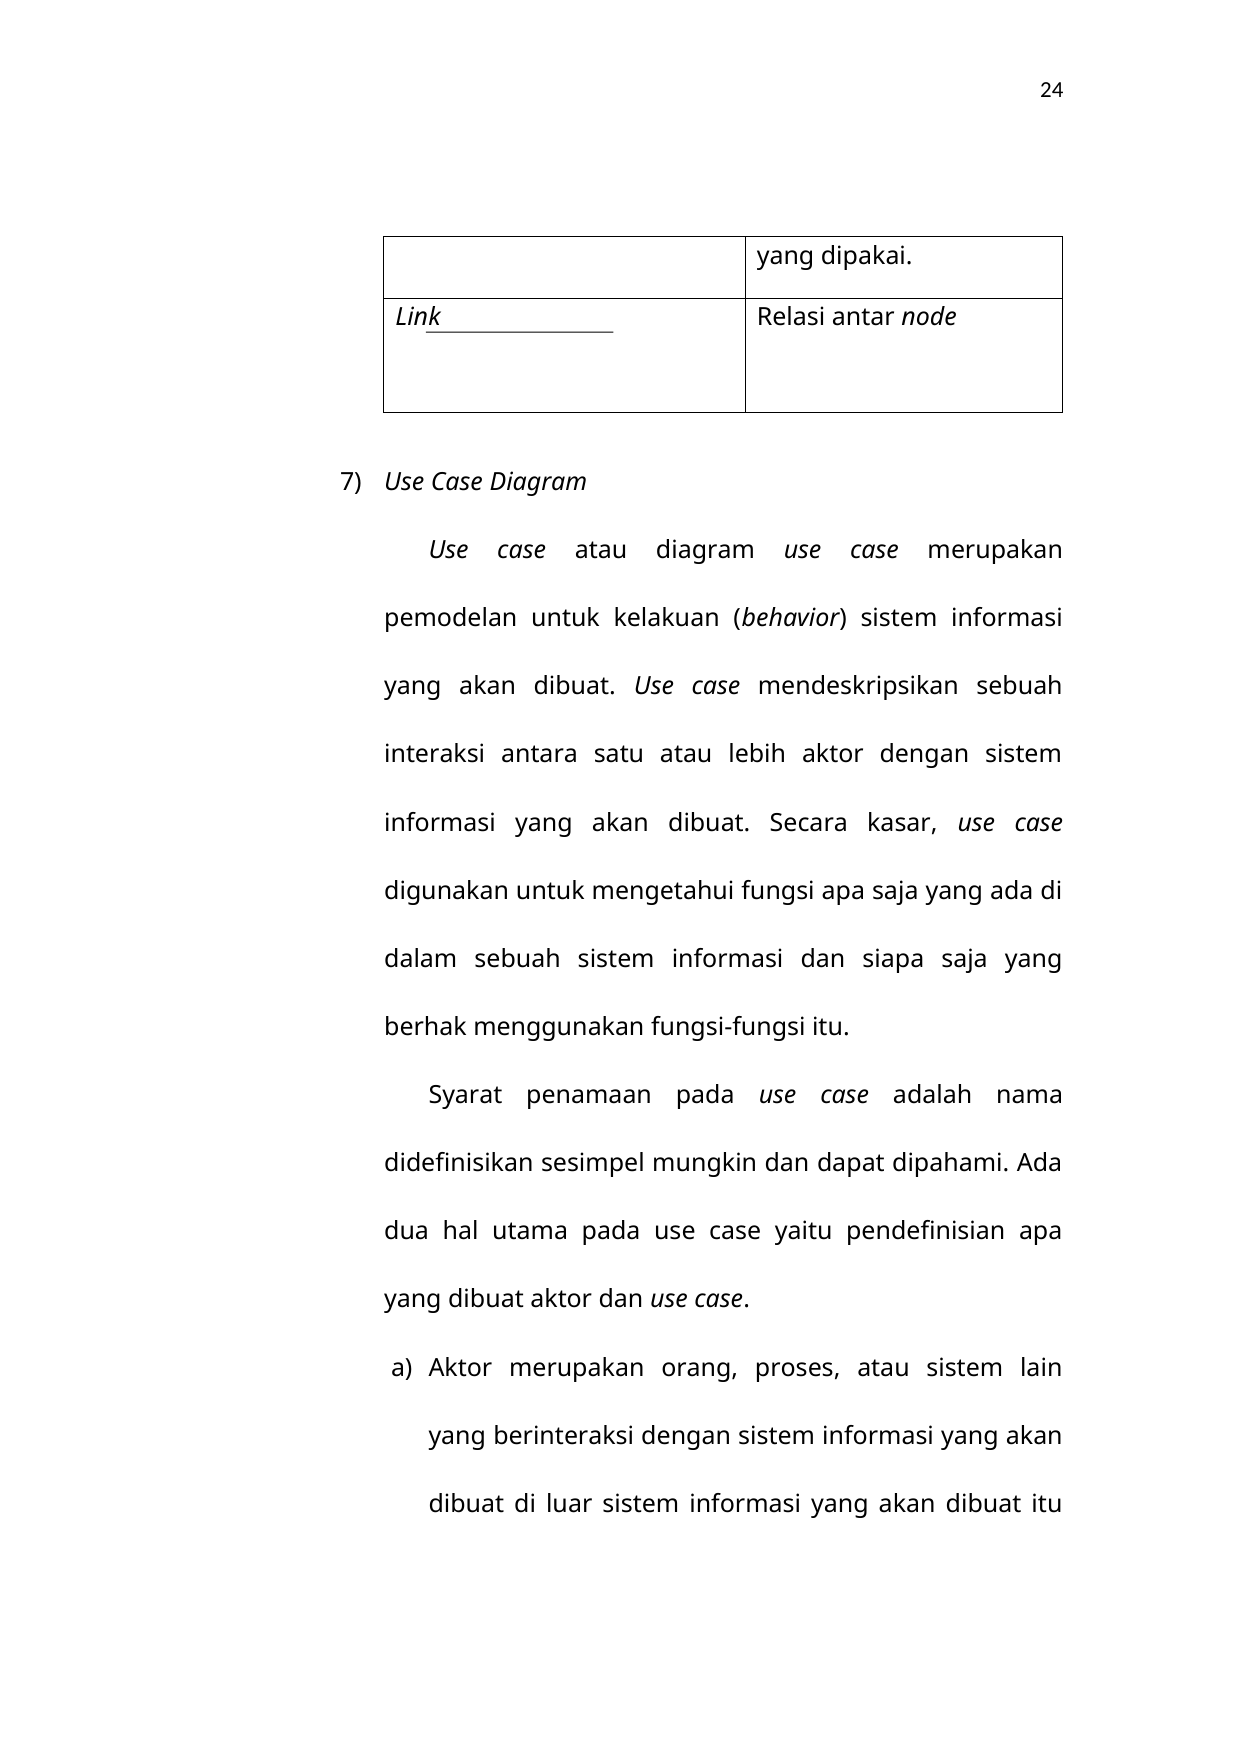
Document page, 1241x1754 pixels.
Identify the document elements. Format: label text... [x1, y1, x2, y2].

text Use case atau diagram use case merupakan pemodelan untuk kelakuan (behavior) sistem informasi yang akan dibuat. Use case mendeskripsikan sebuah interaksi antara satu atau lebih aktor dengan sistem informasi yang akan dibuat. Secara kasar, use case digunakan untuk mengetahui fungsi apa saja yang ada di dalam sebuah sistem informasi dan siapa saja yang berhak menggunakan fungsi-fungsi itu. [384, 532, 1063, 1043]
table_cell Relasi antar node [746, 299, 1062, 412]
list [391, 1349, 1063, 1519]
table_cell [384, 237, 745, 298]
list Syarat penamaan pada use case adalah nama didefinisikan sesimpel mungkin dan dapat dipahami. Ada dua hal utama pada use case yaitu pendefinisian apa yang dibuat aktor dan use case. [384, 1077, 1063, 1315]
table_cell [746, 237, 1062, 298]
list Use Case Diagram [340, 464, 1063, 498]
table_cell Link [384, 299, 745, 412]
